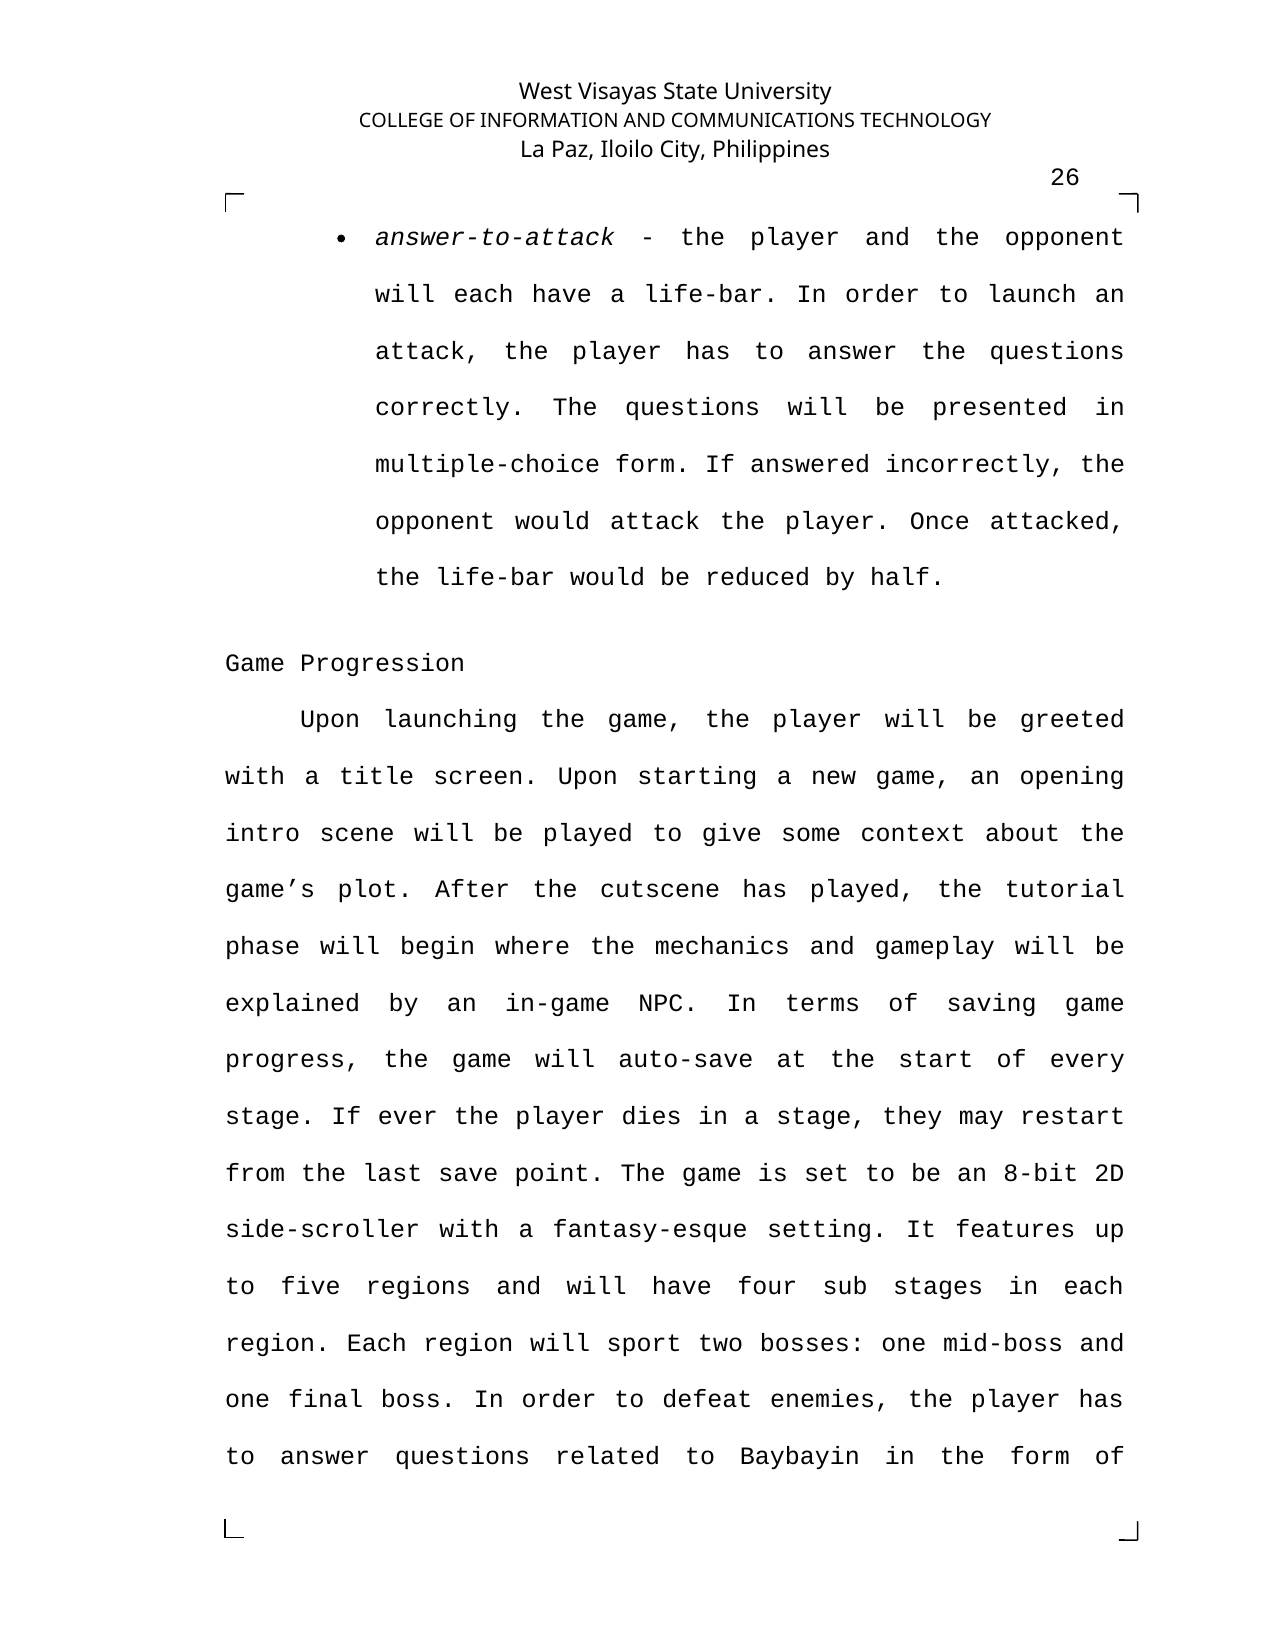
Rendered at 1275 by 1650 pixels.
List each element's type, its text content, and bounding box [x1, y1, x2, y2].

list answer-to-attack - the player and the opponent will each have a life-bar. In order to launch an attack, the player has to answer the questions correctly. The questions will be presented in multiple-choice form. If answered incorrectly, the opponent would attack the player. Once attacked, the life-bar would be reduced by half. [337, 225, 1125, 593]
text Game Progression [225, 650, 1125, 679]
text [225, 707, 1125, 1472]
